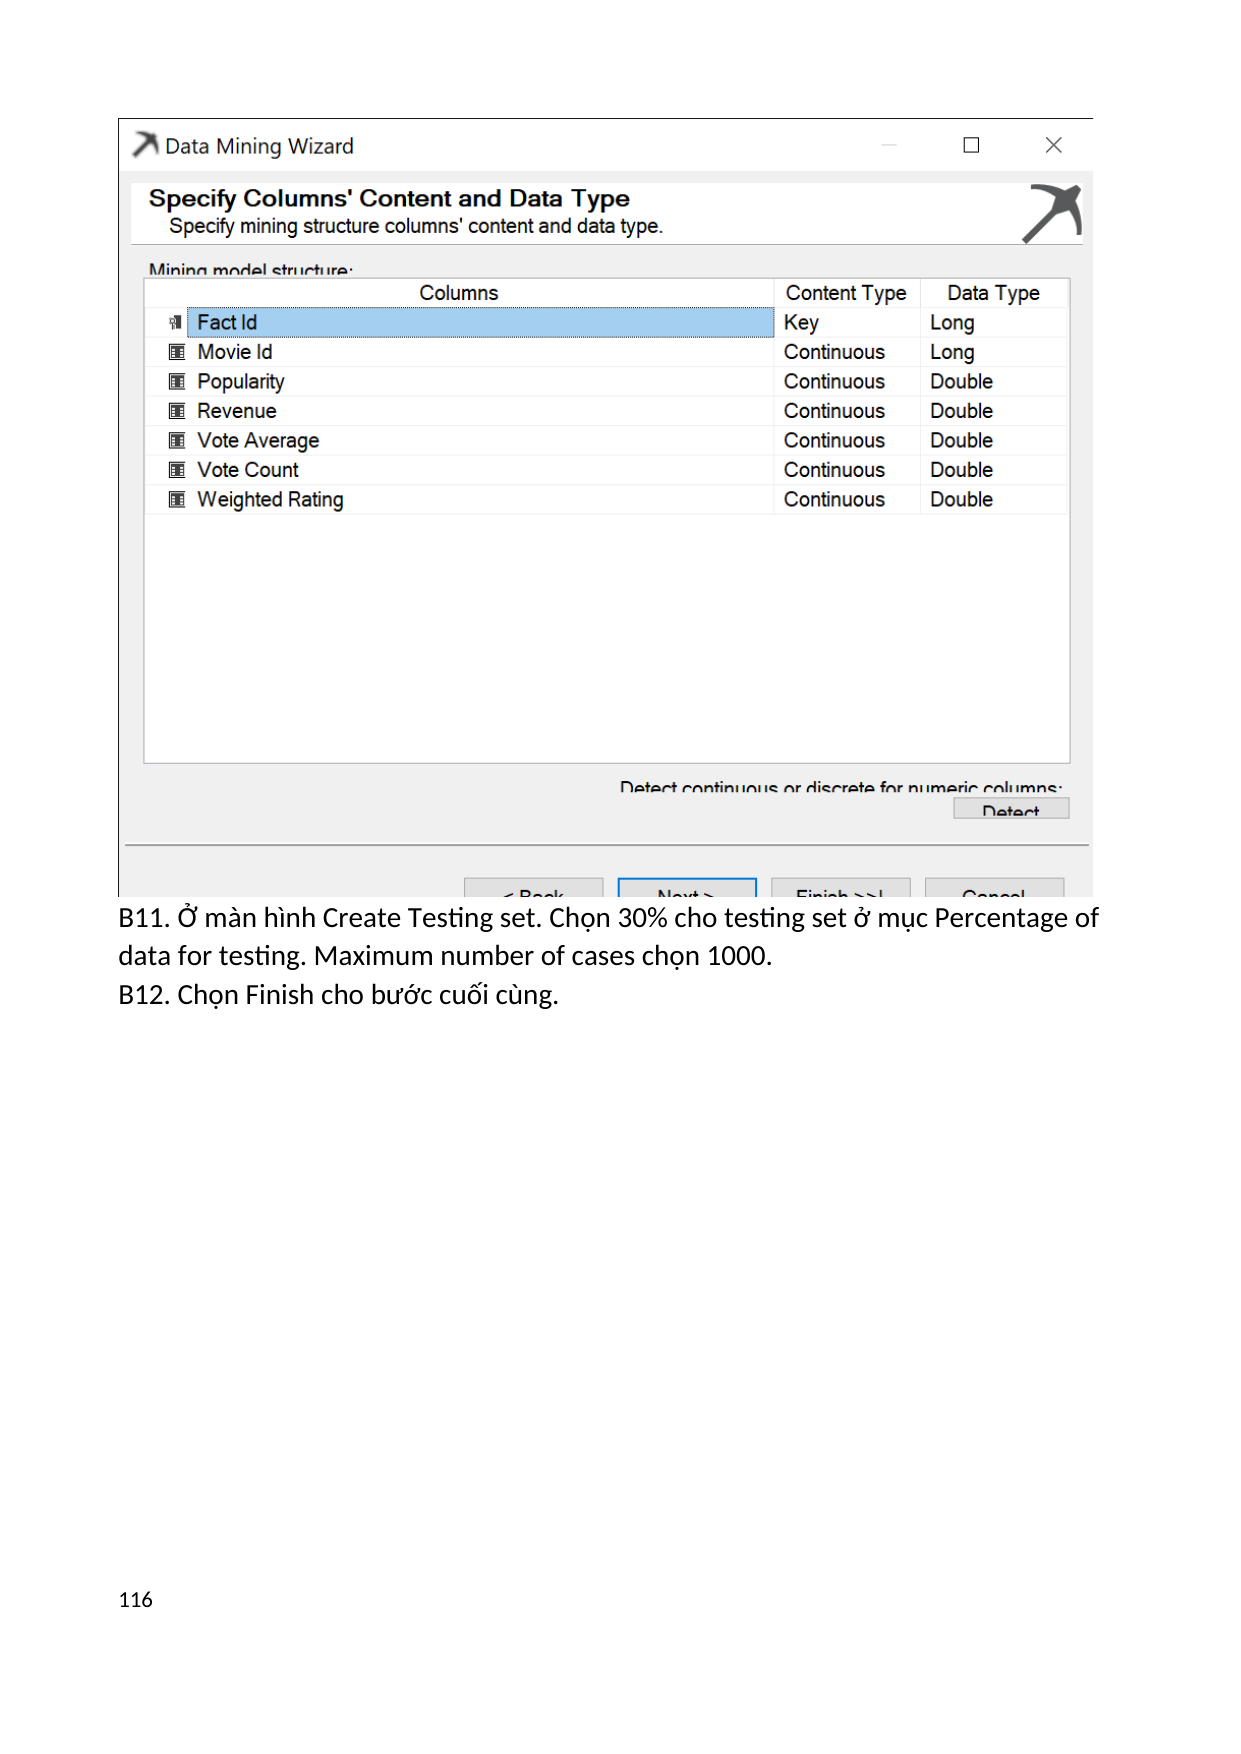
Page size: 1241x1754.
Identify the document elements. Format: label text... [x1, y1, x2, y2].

picture [118, 118, 1094, 897]
list B11. Ở màn hình Create Testing set. Chọn 30% cho testing set ở mục Percentage of data for testing. Maximum number of cases chọn 1000. [118, 899, 1122, 973]
list B12. Chọn Finish cho bước cuối cùng. [118, 976, 1122, 1012]
